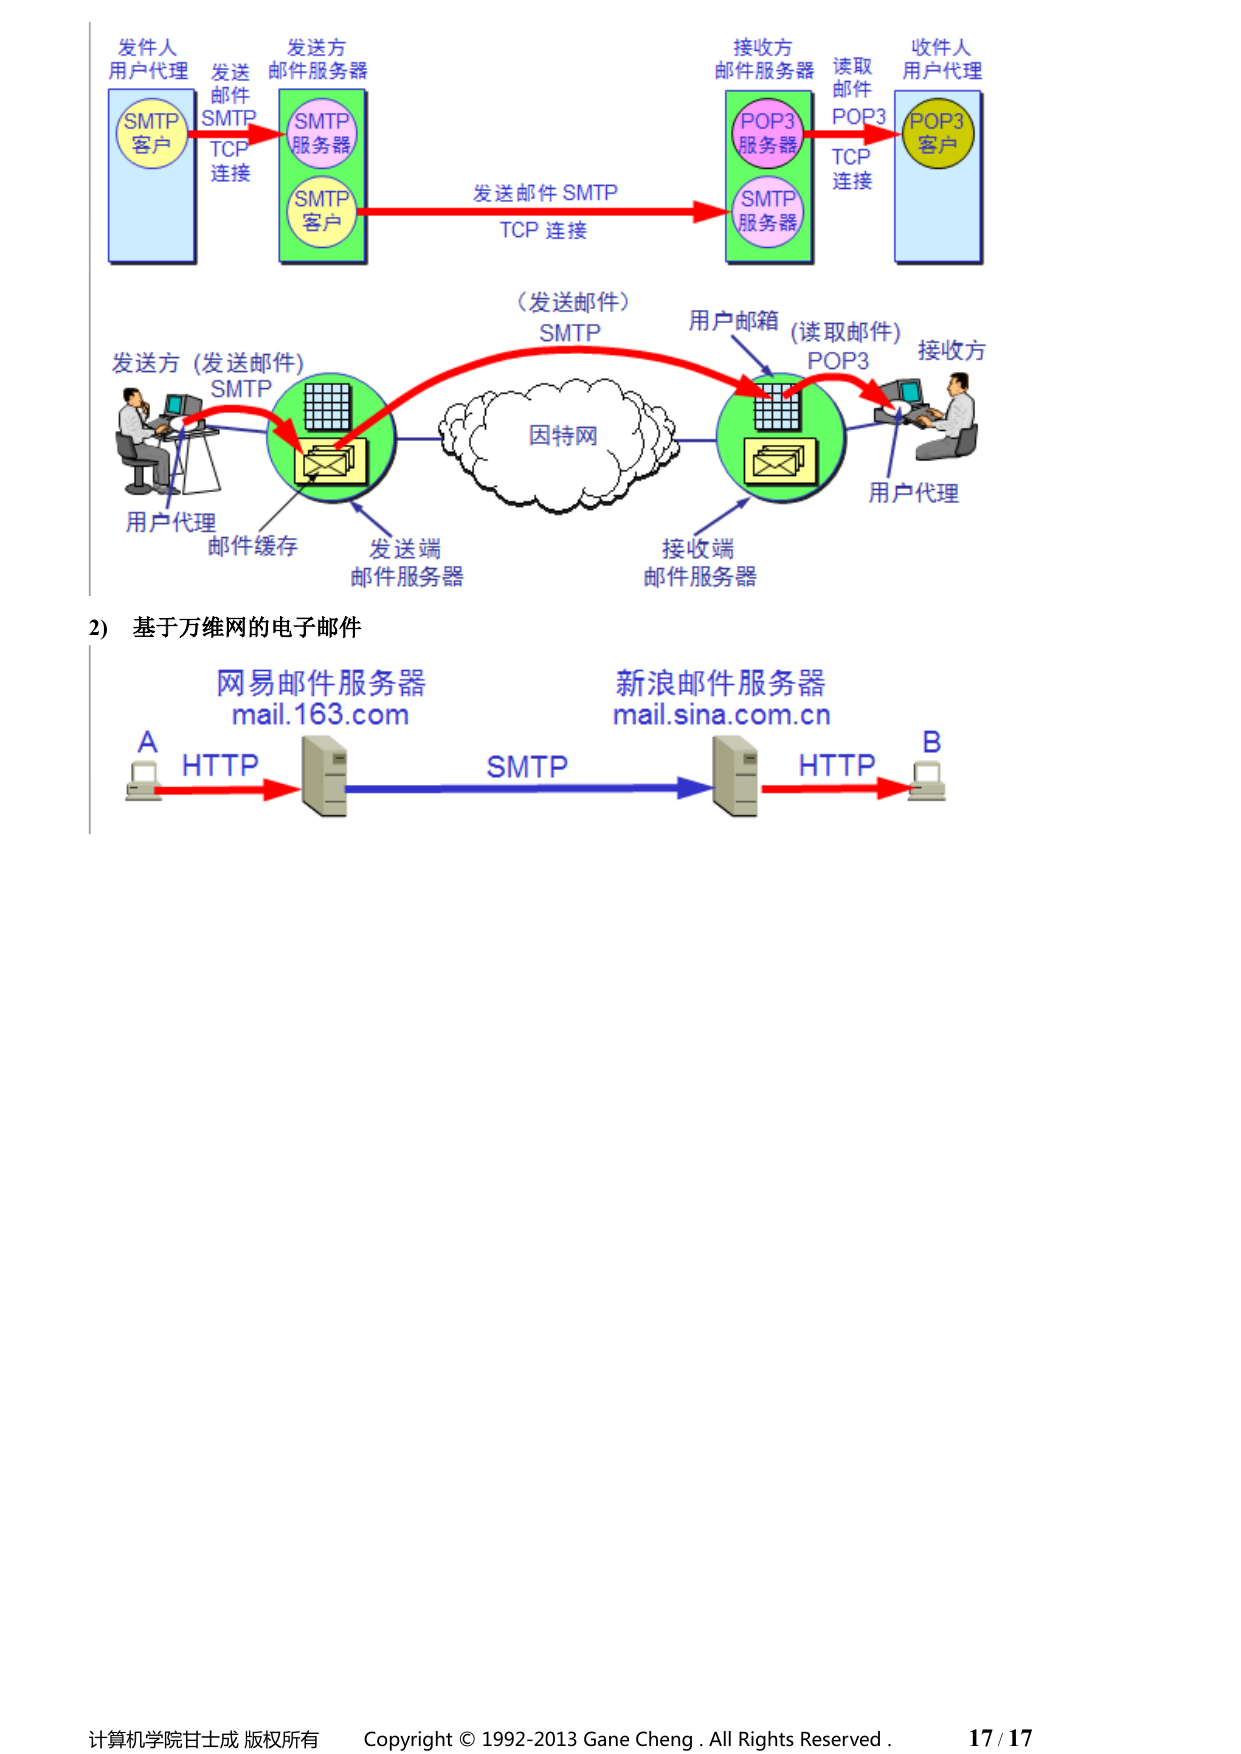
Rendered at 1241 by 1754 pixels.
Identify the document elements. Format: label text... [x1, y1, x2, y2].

list 基于万维网的电子邮件 [89, 610, 1152, 642]
picture [88, 645, 989, 834]
picture [88, 22, 989, 596]
